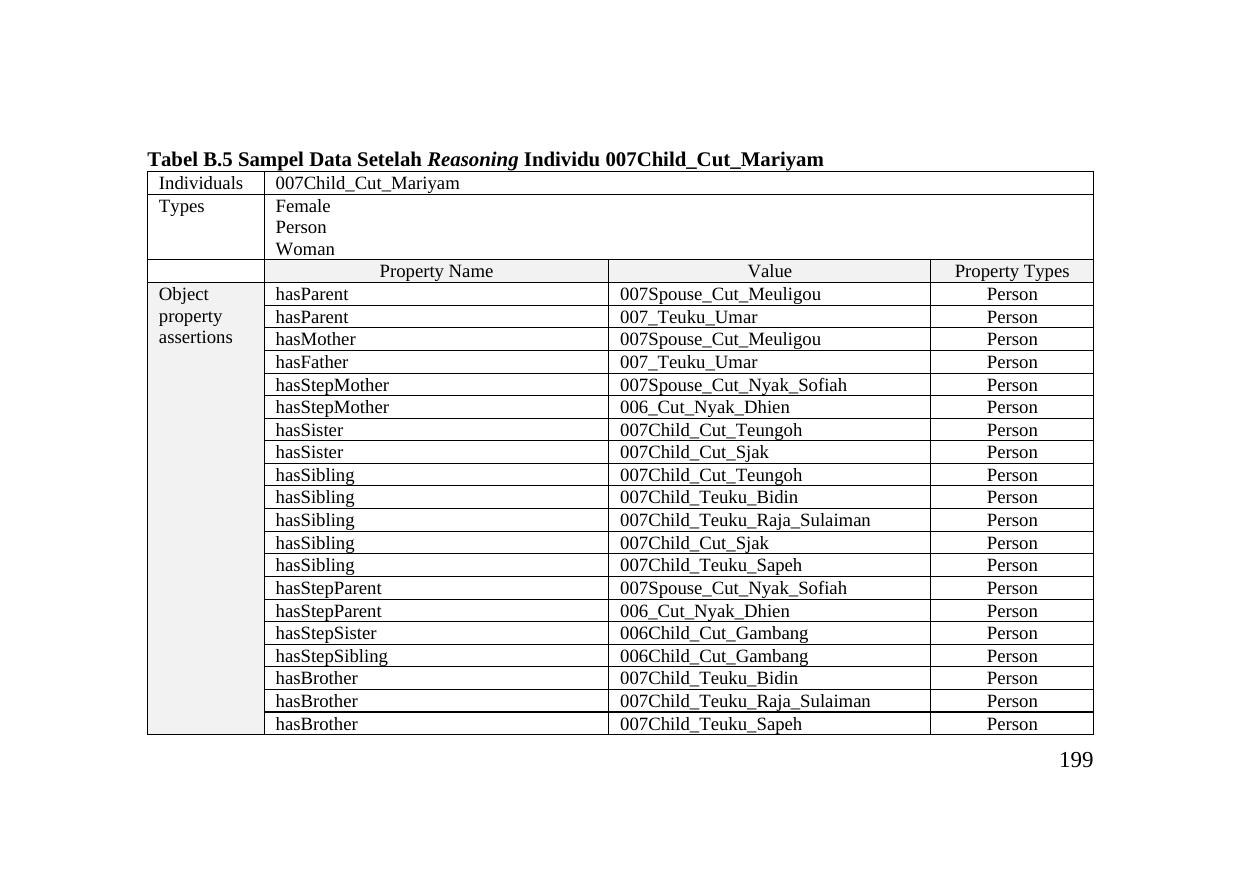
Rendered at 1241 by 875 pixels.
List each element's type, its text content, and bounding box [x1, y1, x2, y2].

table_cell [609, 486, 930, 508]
text Tabel B.5 Sampel Data Setelah Reasoning Individu 007Child_Cut_Mariyam [147, 147, 1093, 171]
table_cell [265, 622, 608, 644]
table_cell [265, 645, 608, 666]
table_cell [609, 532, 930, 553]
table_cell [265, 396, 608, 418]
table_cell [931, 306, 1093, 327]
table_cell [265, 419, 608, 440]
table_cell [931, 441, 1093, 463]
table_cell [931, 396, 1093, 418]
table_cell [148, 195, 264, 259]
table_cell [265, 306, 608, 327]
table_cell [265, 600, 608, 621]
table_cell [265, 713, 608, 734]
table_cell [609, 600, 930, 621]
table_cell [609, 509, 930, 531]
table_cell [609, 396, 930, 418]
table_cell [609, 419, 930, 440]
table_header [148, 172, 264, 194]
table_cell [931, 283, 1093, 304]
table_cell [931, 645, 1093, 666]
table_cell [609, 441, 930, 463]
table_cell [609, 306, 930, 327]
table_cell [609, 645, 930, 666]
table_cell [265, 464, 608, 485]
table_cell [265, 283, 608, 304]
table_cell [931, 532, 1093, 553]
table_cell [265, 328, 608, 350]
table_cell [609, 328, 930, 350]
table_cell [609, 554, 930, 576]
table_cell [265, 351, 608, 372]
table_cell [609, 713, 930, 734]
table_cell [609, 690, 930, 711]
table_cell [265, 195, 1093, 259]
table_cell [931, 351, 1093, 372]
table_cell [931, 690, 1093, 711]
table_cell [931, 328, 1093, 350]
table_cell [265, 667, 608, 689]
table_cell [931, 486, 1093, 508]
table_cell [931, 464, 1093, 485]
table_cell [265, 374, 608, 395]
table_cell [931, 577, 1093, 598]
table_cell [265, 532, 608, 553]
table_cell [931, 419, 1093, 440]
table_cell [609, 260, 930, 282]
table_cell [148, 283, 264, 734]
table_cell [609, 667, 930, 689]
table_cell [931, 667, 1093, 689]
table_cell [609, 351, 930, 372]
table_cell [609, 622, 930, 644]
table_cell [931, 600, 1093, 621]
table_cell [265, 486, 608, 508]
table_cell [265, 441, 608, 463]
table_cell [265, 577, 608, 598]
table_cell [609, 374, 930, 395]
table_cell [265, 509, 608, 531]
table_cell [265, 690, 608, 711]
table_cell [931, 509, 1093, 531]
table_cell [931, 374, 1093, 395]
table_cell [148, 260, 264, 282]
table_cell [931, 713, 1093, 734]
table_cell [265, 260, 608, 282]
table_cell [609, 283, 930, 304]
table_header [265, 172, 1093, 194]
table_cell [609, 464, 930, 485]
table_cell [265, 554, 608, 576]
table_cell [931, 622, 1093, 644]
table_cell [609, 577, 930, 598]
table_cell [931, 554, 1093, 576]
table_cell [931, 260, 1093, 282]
